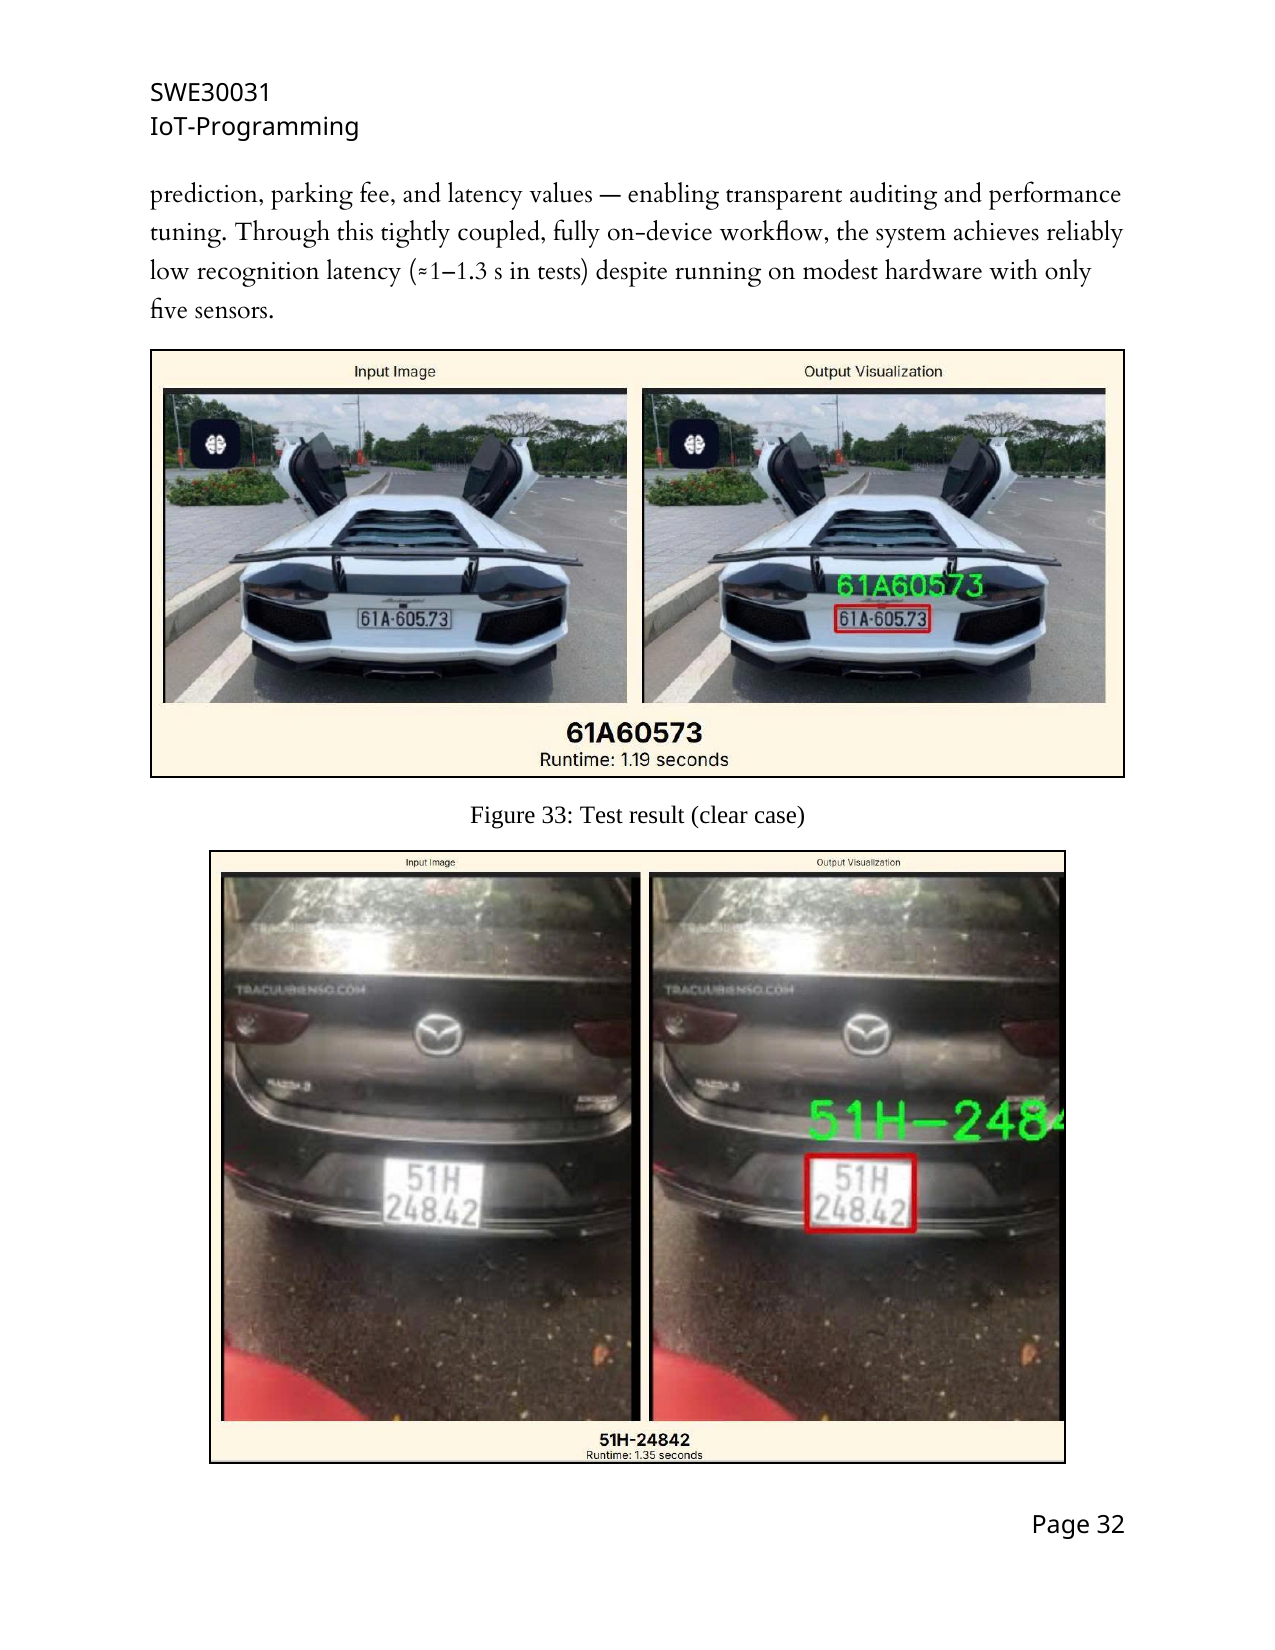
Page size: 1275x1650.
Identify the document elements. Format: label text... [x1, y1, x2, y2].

text Figure 33: Test result (clear case) [150, 800, 1125, 829]
picture [211, 852, 1064, 1462]
picture [152, 351, 1123, 776]
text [150, 177, 1125, 328]
